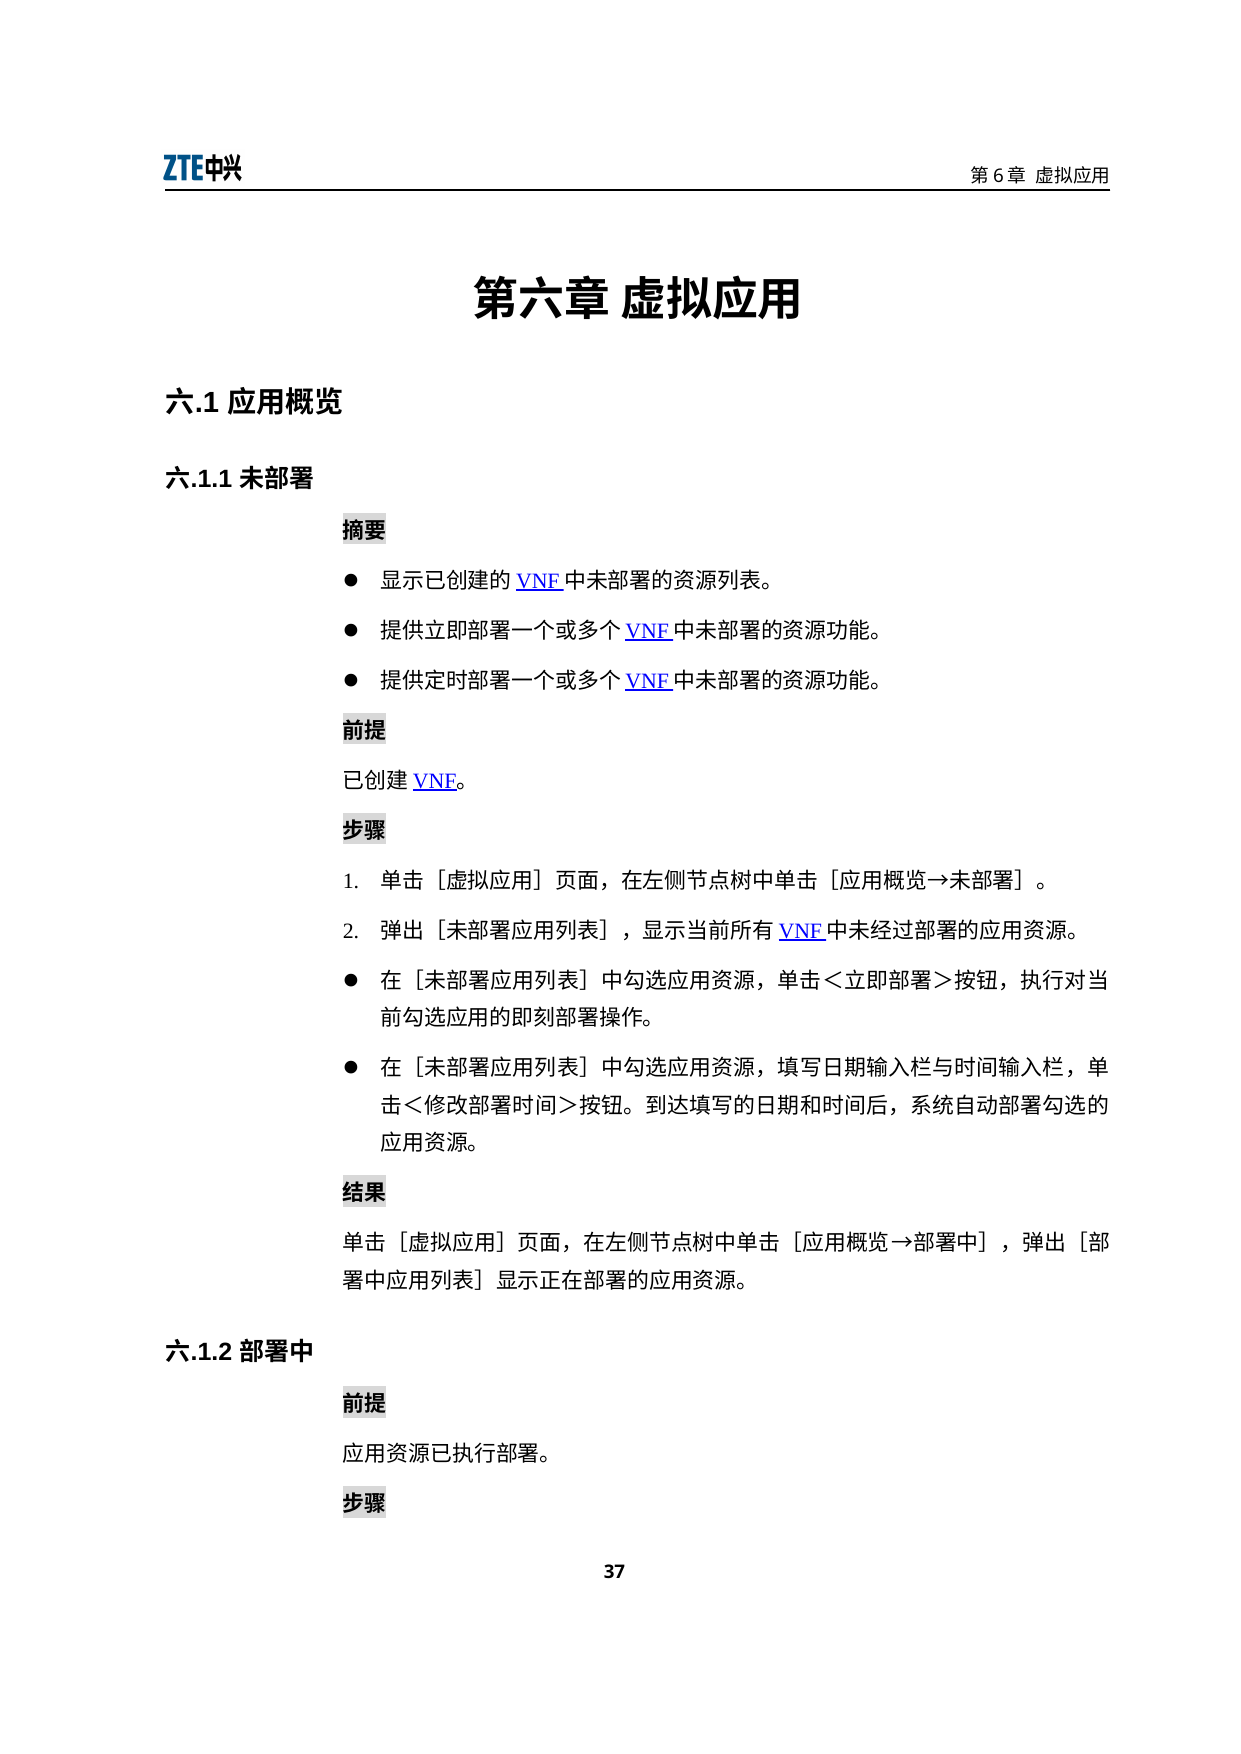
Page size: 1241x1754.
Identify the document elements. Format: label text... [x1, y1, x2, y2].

text 步骤 [343, 807, 1110, 844]
list 提供定时部署一个或多个VNF中未部署的资源功能。 [343, 657, 1110, 694]
text 单击［虚拟应用］页面，在左侧节点树中单击［应用概览→部署中］，弹出［部署中应用列表］显示正在部署的应用资源。 [343, 1219, 1110, 1294]
text 已创建VNF。 [343, 757, 1110, 794]
text 摘要 [343, 507, 1110, 544]
list 弹出［未部署应用列表］，显示当前所有VNF中未经过部署的应用资源。 [343, 907, 1110, 944]
text 步骤 [343, 1481, 1110, 1518]
subtitle 应用概览 [165, 378, 1110, 421]
text 应用资源已执行部署。 [343, 1431, 1110, 1468]
text 前提 [343, 1381, 1110, 1418]
text 结果 [343, 1169, 1110, 1207]
subtitle 部署中 [165, 1332, 1110, 1368]
list 单击［虚拟应用］页面，在左侧节点树中单击［应用概览→未部署］。 [343, 857, 1110, 894]
list 提供立即部署一个或多个VNF中未部署的资源功能。 [343, 607, 1110, 644]
subtitle 虚拟应用 [165, 262, 1110, 328]
list 在［未部署应用列表］中勾选应用资源，填写日期输入栏与时间输入栏，单击＜修改部署时间＞按钮。到达填写的日期和时间后，系统自动部署勾选的应用资源。 [343, 1044, 1110, 1157]
subtitle 未部署 [165, 458, 1110, 494]
text 前提 [343, 707, 1110, 744]
list 显示已创建的VNF中未部署的资源列表。 [343, 557, 1110, 594]
picture [160, 149, 245, 186]
list 在［未部署应用列表］中勾选应用资源，单击＜立即部署＞按钮，执行对当前勾选应用的即刻部署操作。 [343, 957, 1110, 1032]
